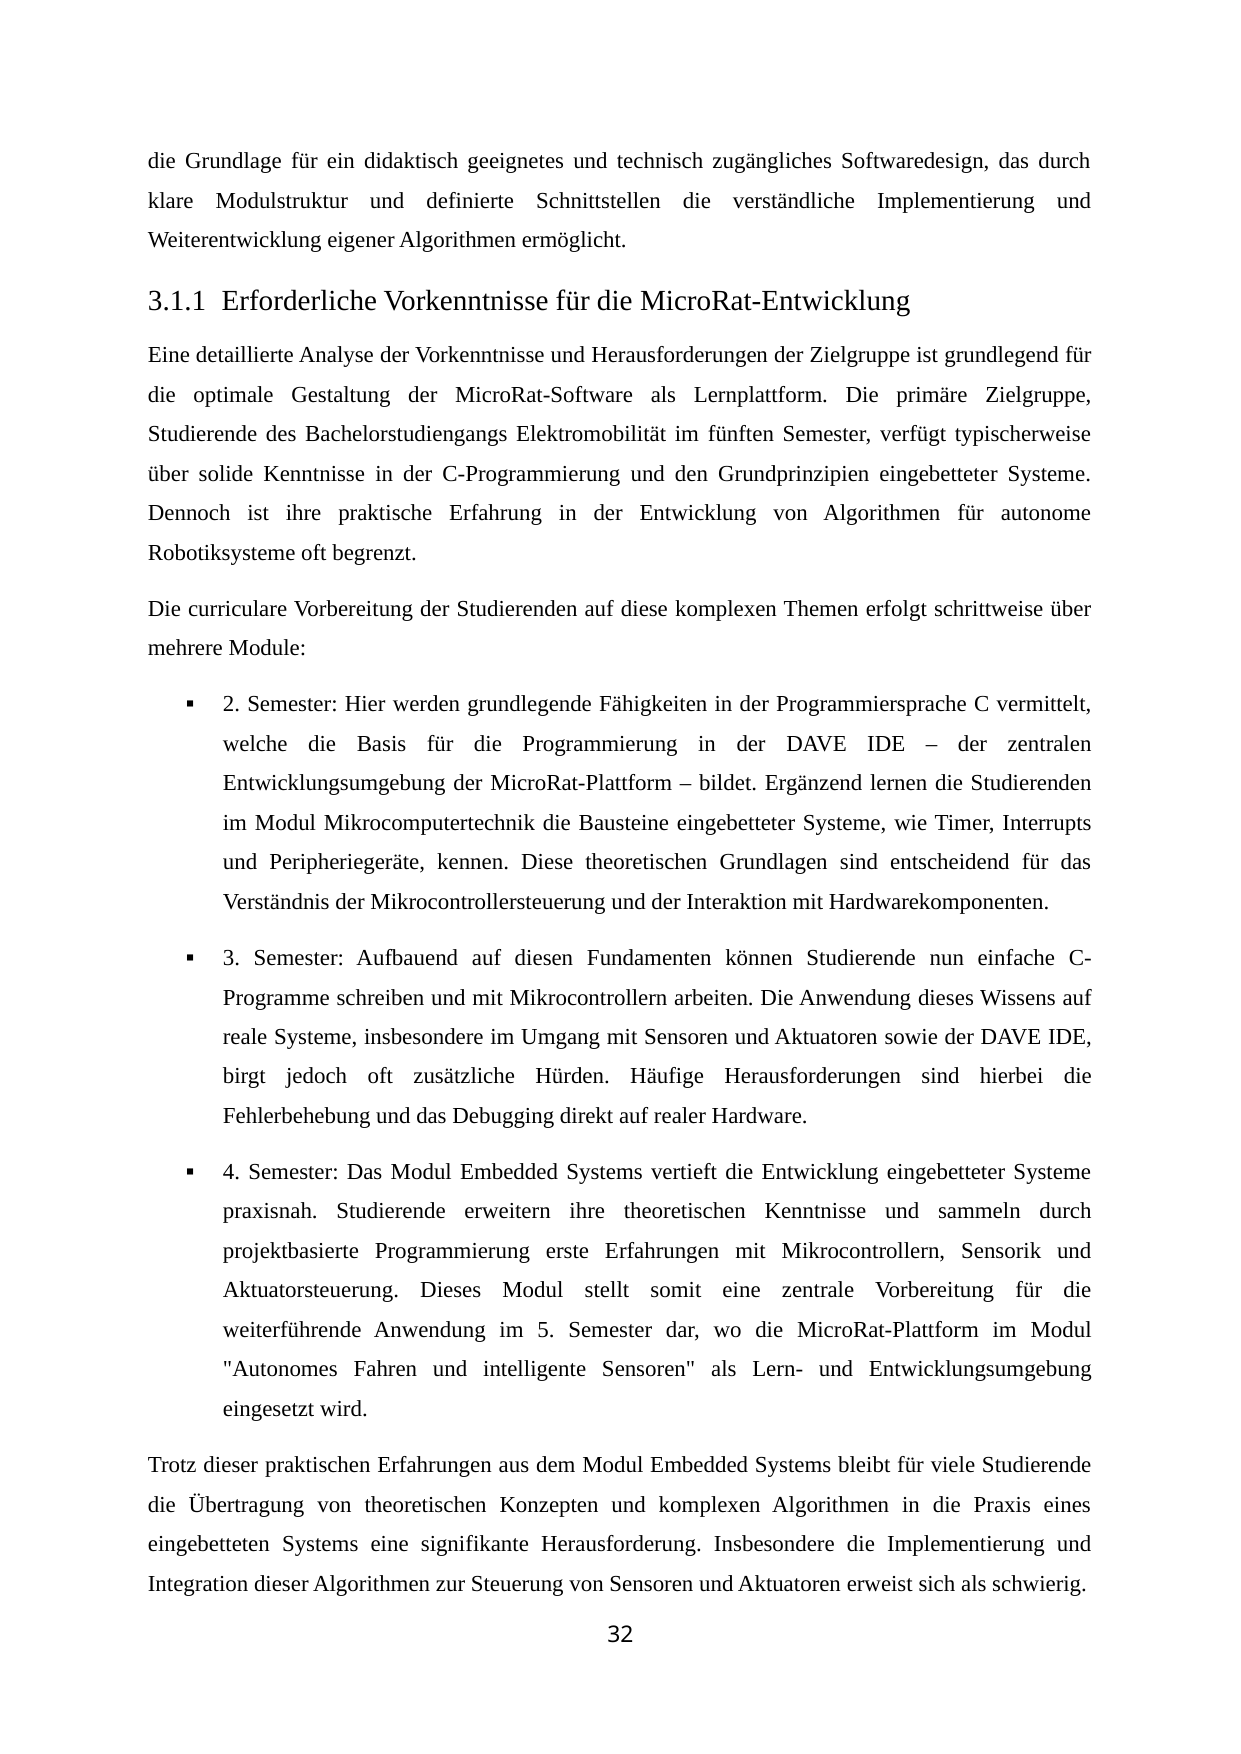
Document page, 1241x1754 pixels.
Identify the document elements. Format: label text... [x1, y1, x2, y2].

list 2. Semester: Hier werden grundlegende Fähigkeiten in der Programmiersprache C vermittelt, welche die Basis für die Programmierung in der DAVE IDE – der zentralen Entwicklungsumgebung der MicroRat-Plattform – bildet. Ergänzend lernen die Studierenden im Modul Mikrocomputertechnik die Bausteine eingebetteter Systeme, wie Timer, Interrupts und Peripheriegeräte, kennen. Diese theoretischen Grundlagen sind entscheidend für das Verständnis der Mikrocontrollersteuerung und der Interaktion mit Hardwarekomponenten. [185, 691, 1093, 914]
list 3. Semester: Aufbauend auf diesen Fundamenten können Studierende nun einfache C-Programme schreiben und mit Mikrocontrollern arbeiten. Die Anwendung dieses Wissens auf reale Systeme, insbesondere im Umgang mit Sensoren und Aktuatoren sowie der DAVE IDE, birgt jedoch oft zusätzliche Hürden. Häufige Herausforderungen sind hierbei die Fehlerbehebung und das Debugging direkt auf realer Hardware. [185, 944, 1093, 1128]
list 4. Semester: Das Modul Embedded Systems vertieft die Entwicklung eingebetteter Systeme praxisnah. Studierende erweitern ihre theoretischen Kenntnisse und sammeln durch projektbasierte Programmierung erste Erfahrungen mit Mikrocontrollern, Sensorik und Aktuatorsteuerung. Dieses Modul stellt somit eine zentrale Vorbereitung für die weiterführende Anwendung im 5. Semester dar, wo die MicroRat-Plattform im Modul "Autonomes Fahren und intelligente Sensoren" als Lern- und Entwicklungsumgebung eingesetzt wird. [185, 1158, 1093, 1421]
text Trotz dieser praktischen Erfahrungen aus dem Modul Embedded Systems bleibt für viele Studierende die Übertragung von theoretischen Konzepten und komplexen Algorithmen in die Praxis eines eingebetteten Systems eine signifikante Herausforderung. Insbesondere die Implementierung und Integration dieser Algorithmen zur Steuerung von Sensoren und Aktuatoren erweist sich als schwierig. [148, 1451, 1093, 1596]
subtitle 3.1.1 Erforderliche Vorkenntnisse für die MicroRat-Entwicklung [148, 283, 1093, 316]
text Eine detaillierte Analyse der Vorkenntnisse und Herausforderungen der Zielgruppe ist grundlegend für die optimale Gestaltung der MicroRat-Software als Lernplattform. Die primäre Zielgruppe, Studierende des Bachelorstudiengangs Elektromobilität im fünften Semester, verfügt typischerweise über solide Kenntnisse in der C-Programmierung und den Grundprinzipien eingebetteter Systeme. Dennoch ist ihre praktische Erfahrung in der Entwicklung von Algorithmen für autonome Robotiksysteme oft begrenzt. [148, 341, 1093, 565]
text Die curriculare Vorbereitung der Studierenden auf diese komplexen Themen erfolgt schrittweise über mehrere Module: [148, 595, 1093, 661]
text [148, 148, 1093, 253]
